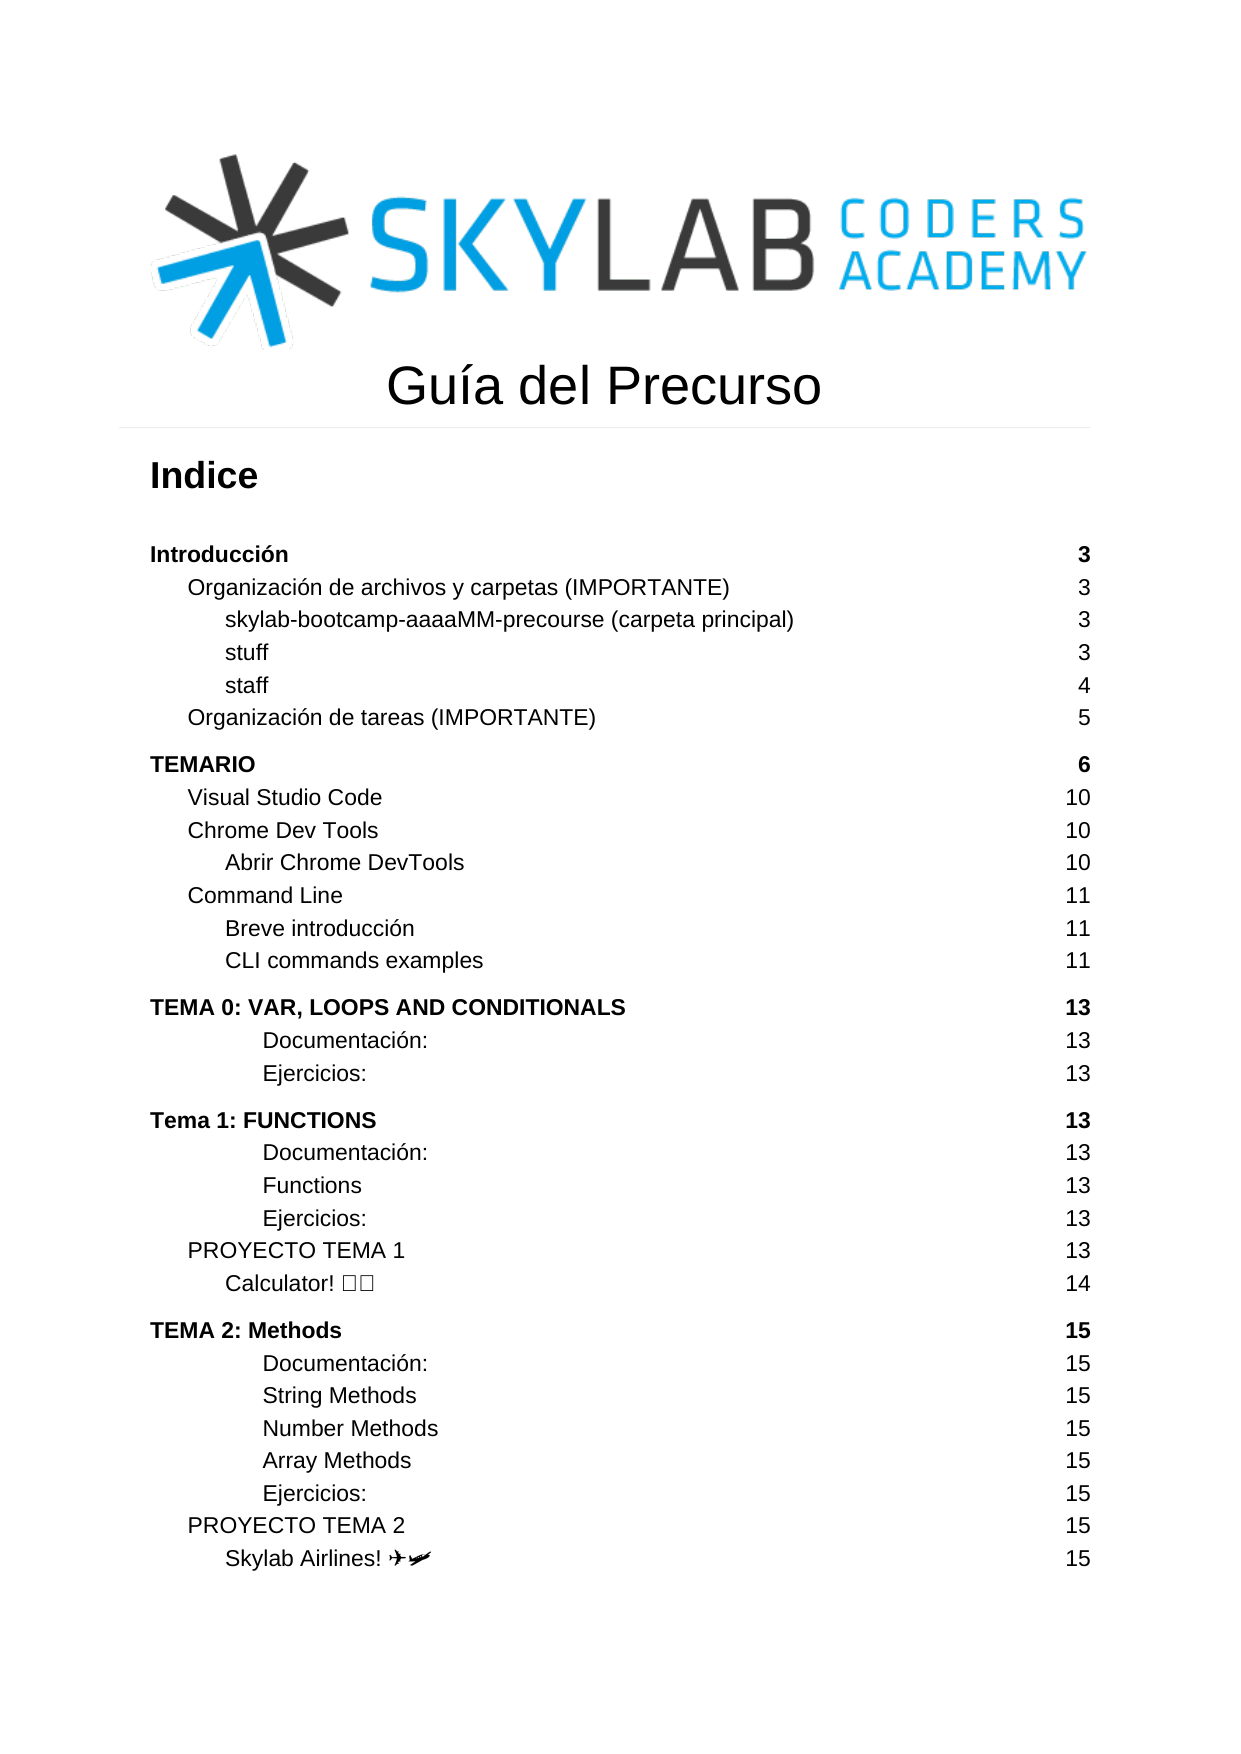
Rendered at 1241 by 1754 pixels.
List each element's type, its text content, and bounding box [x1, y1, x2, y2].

title Guía del Precurso [119, 354, 1090, 427]
picture [150, 150, 1091, 350]
text Indice [150, 453, 1090, 496]
